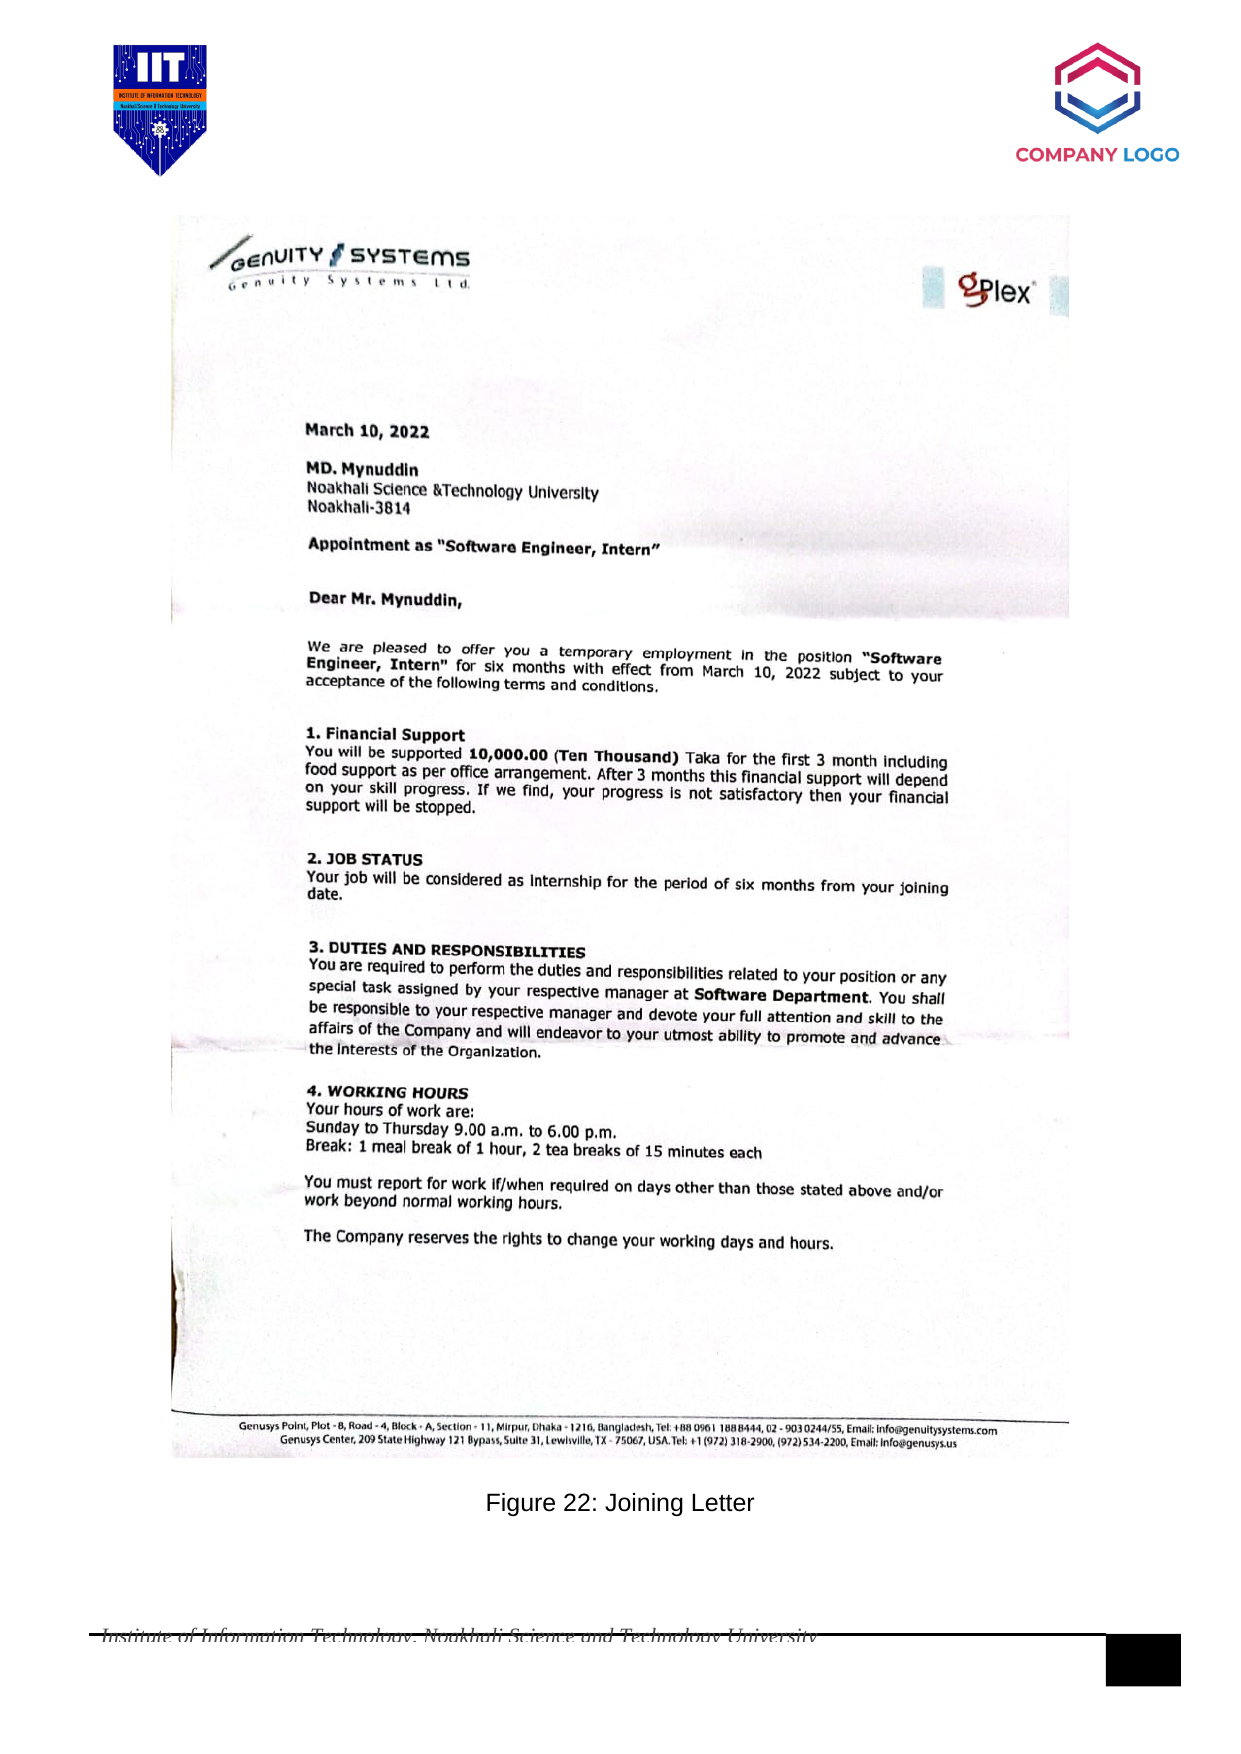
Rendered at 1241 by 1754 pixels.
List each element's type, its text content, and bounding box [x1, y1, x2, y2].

picture [171, 215, 1070, 1458]
picture [107, 42, 213, 180]
text Figure 22: Joining Letter [150, 1488, 1090, 1517]
picture [1015, 42, 1180, 166]
